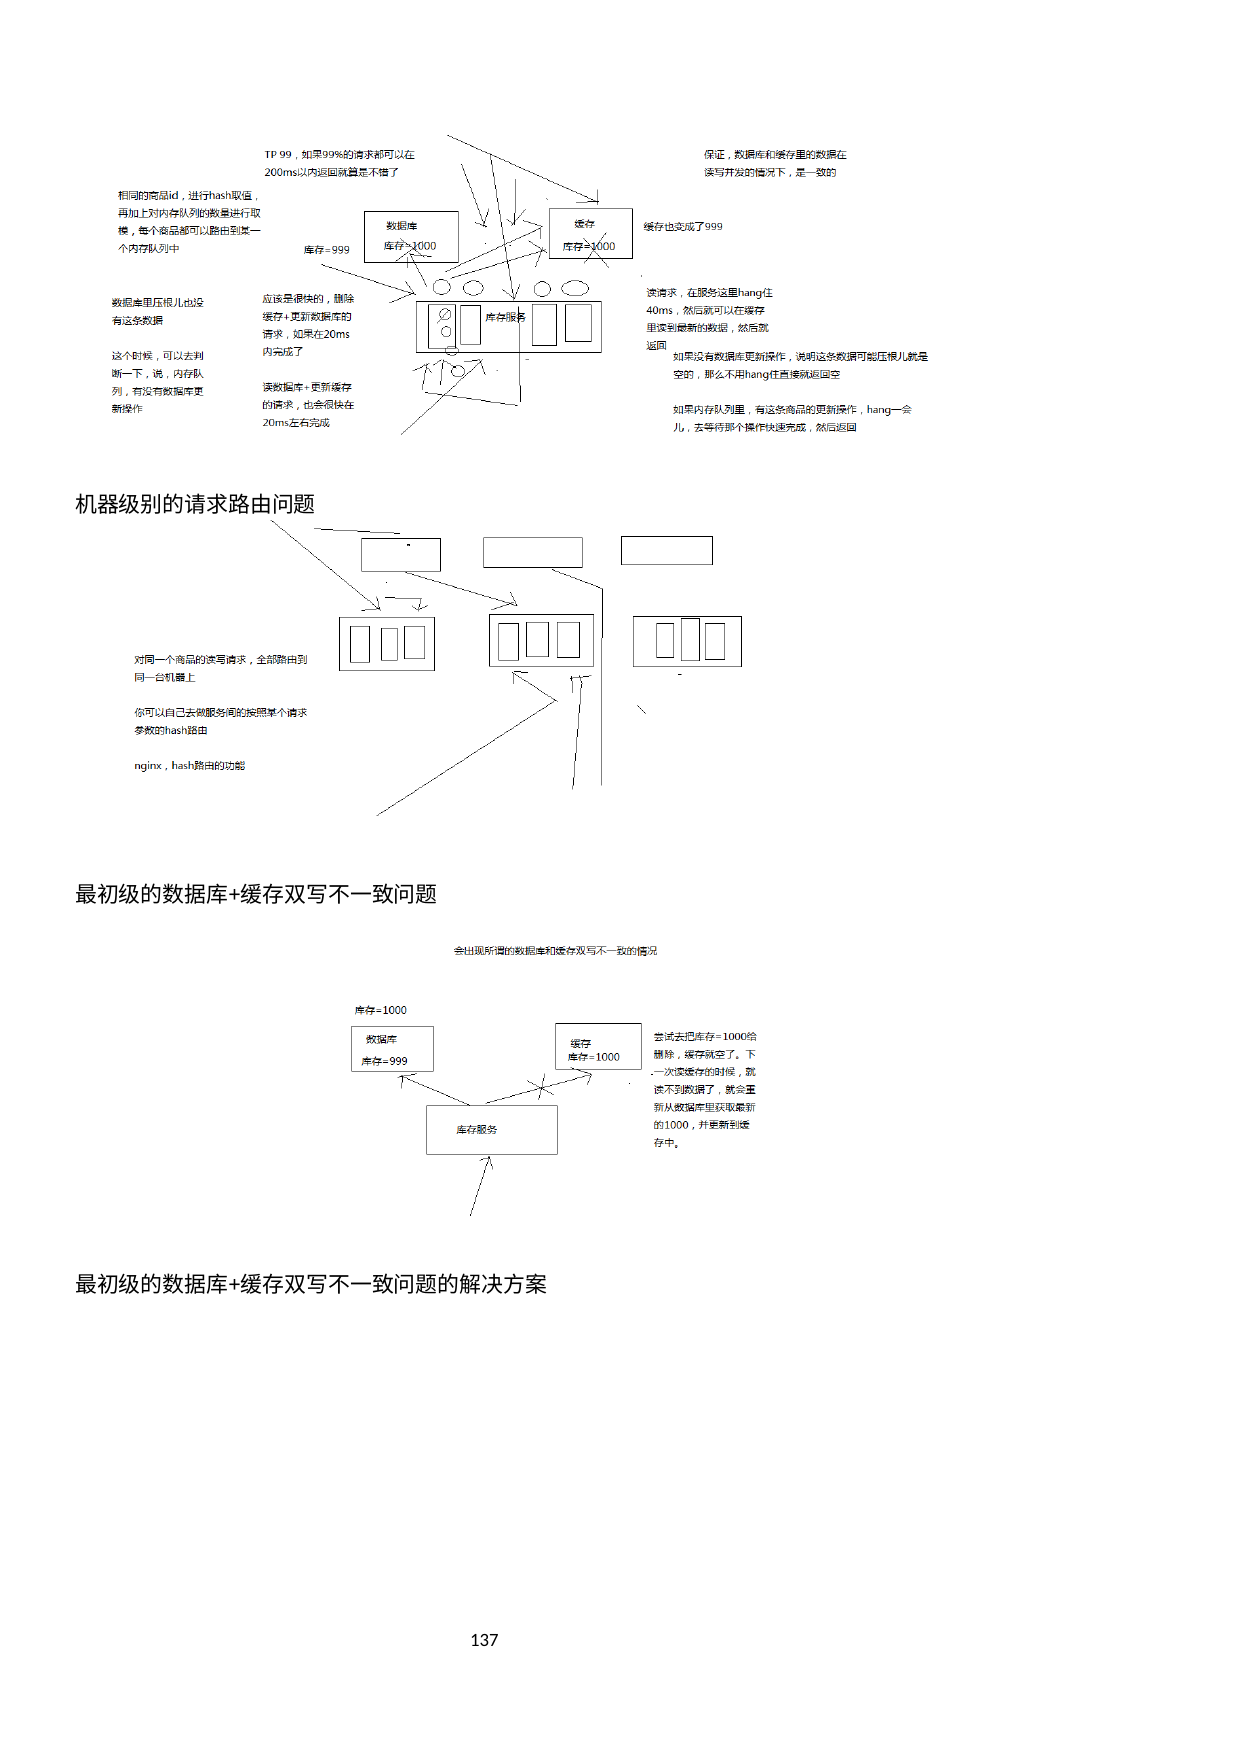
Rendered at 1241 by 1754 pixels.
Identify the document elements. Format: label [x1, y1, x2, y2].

picture [75, 518, 939, 858]
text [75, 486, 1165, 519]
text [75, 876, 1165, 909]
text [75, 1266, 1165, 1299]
picture [75, 908, 939, 1248]
picture [75, 128, 939, 468]
